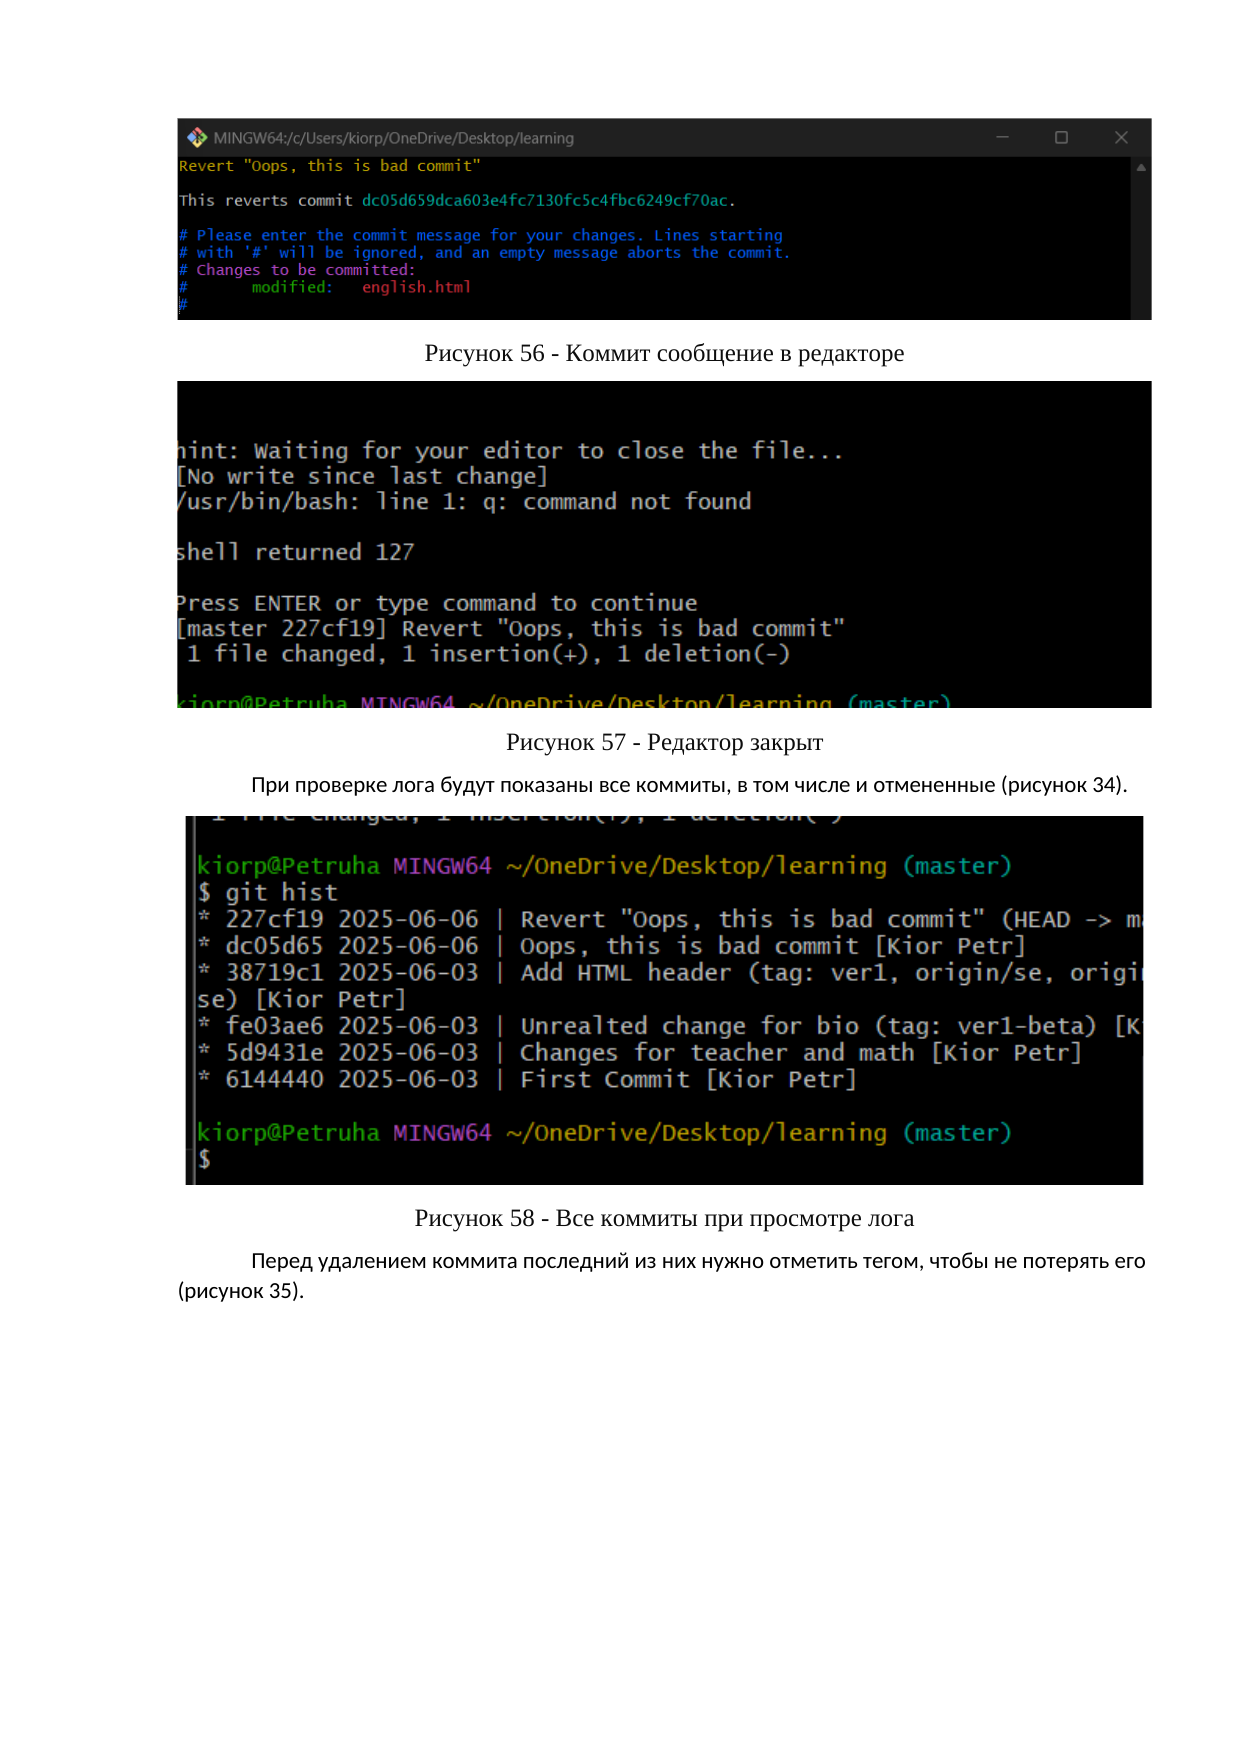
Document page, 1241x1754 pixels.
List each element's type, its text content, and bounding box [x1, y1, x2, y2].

picture [185, 816, 1144, 1185]
picture [177, 118, 1152, 320]
text Рисунок 57 - Редактор закрыт [177, 727, 1152, 756]
text Перед удалением коммита последний из них нужно отметить тегом, чтобы не потерять его (рисунок 35). [177, 1246, 1152, 1304]
text Рисунок 56 - Коммит сообщение в редакторе [177, 338, 1152, 367]
text При проверке лога будут показаны все коммиты, в том числе и отмененные (рисунок 34). [177, 770, 1152, 798]
text Рисунок 58 - Все коммиты при просмотре лога [177, 1203, 1152, 1232]
picture [177, 381, 1152, 708]
